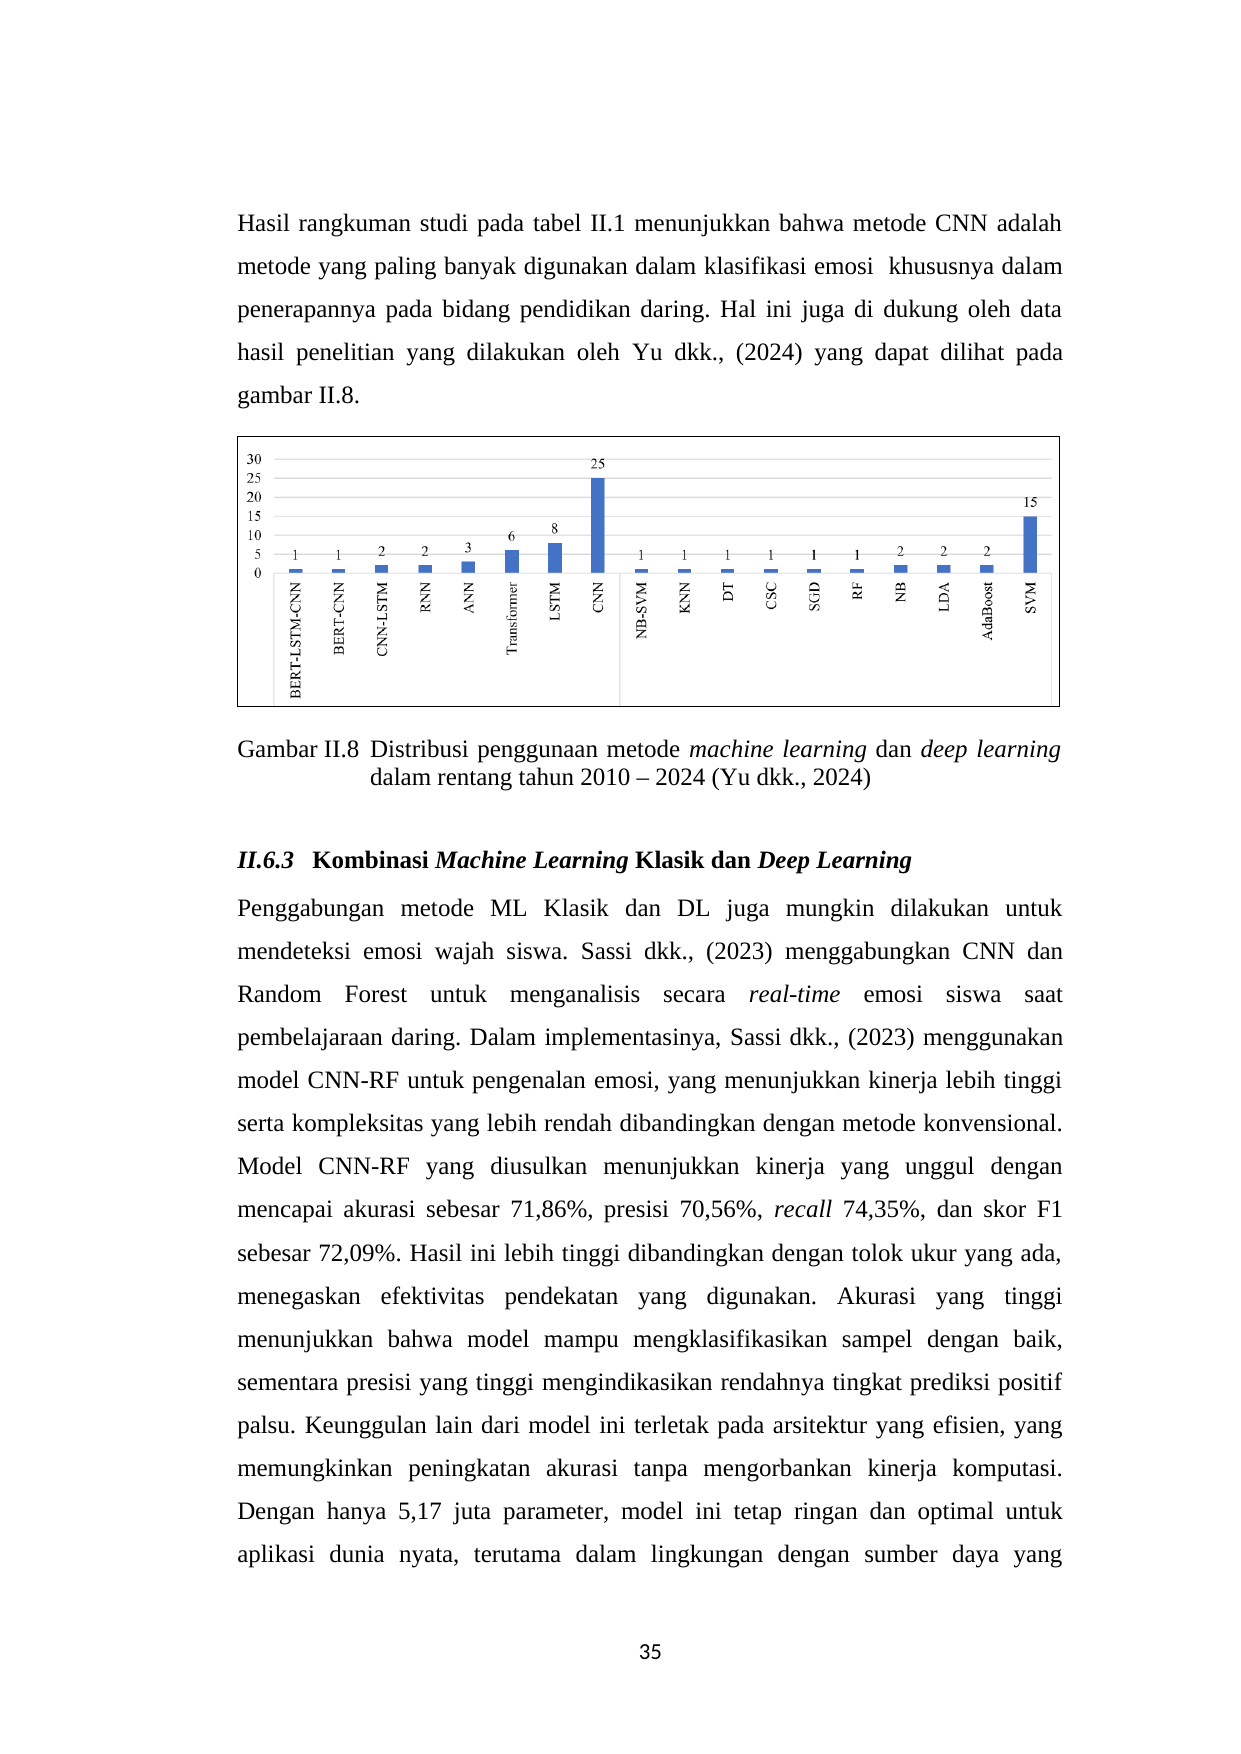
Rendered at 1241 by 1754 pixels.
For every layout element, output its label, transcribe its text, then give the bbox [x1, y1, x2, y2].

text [237, 893, 1063, 1568]
picture [238, 437, 1059, 706]
list Kombinasi Machine Learning Klasik dan Deep Learning [237, 845, 1063, 874]
text Hasil rangkuman studi pada tabel II.1 menunjukkan bahwa metode CNN adalah metode yang paling banyak digunakan dalam klasifikasi emosi khususnya dalam penerapannya pada bidang pendidikan daring. Hal ini juga di dukung oleh data hasil penelitian yang dilakukan oleh Yu dkk., (2024) yang dapat dilihat pada gambar II.8. [237, 208, 1063, 409]
